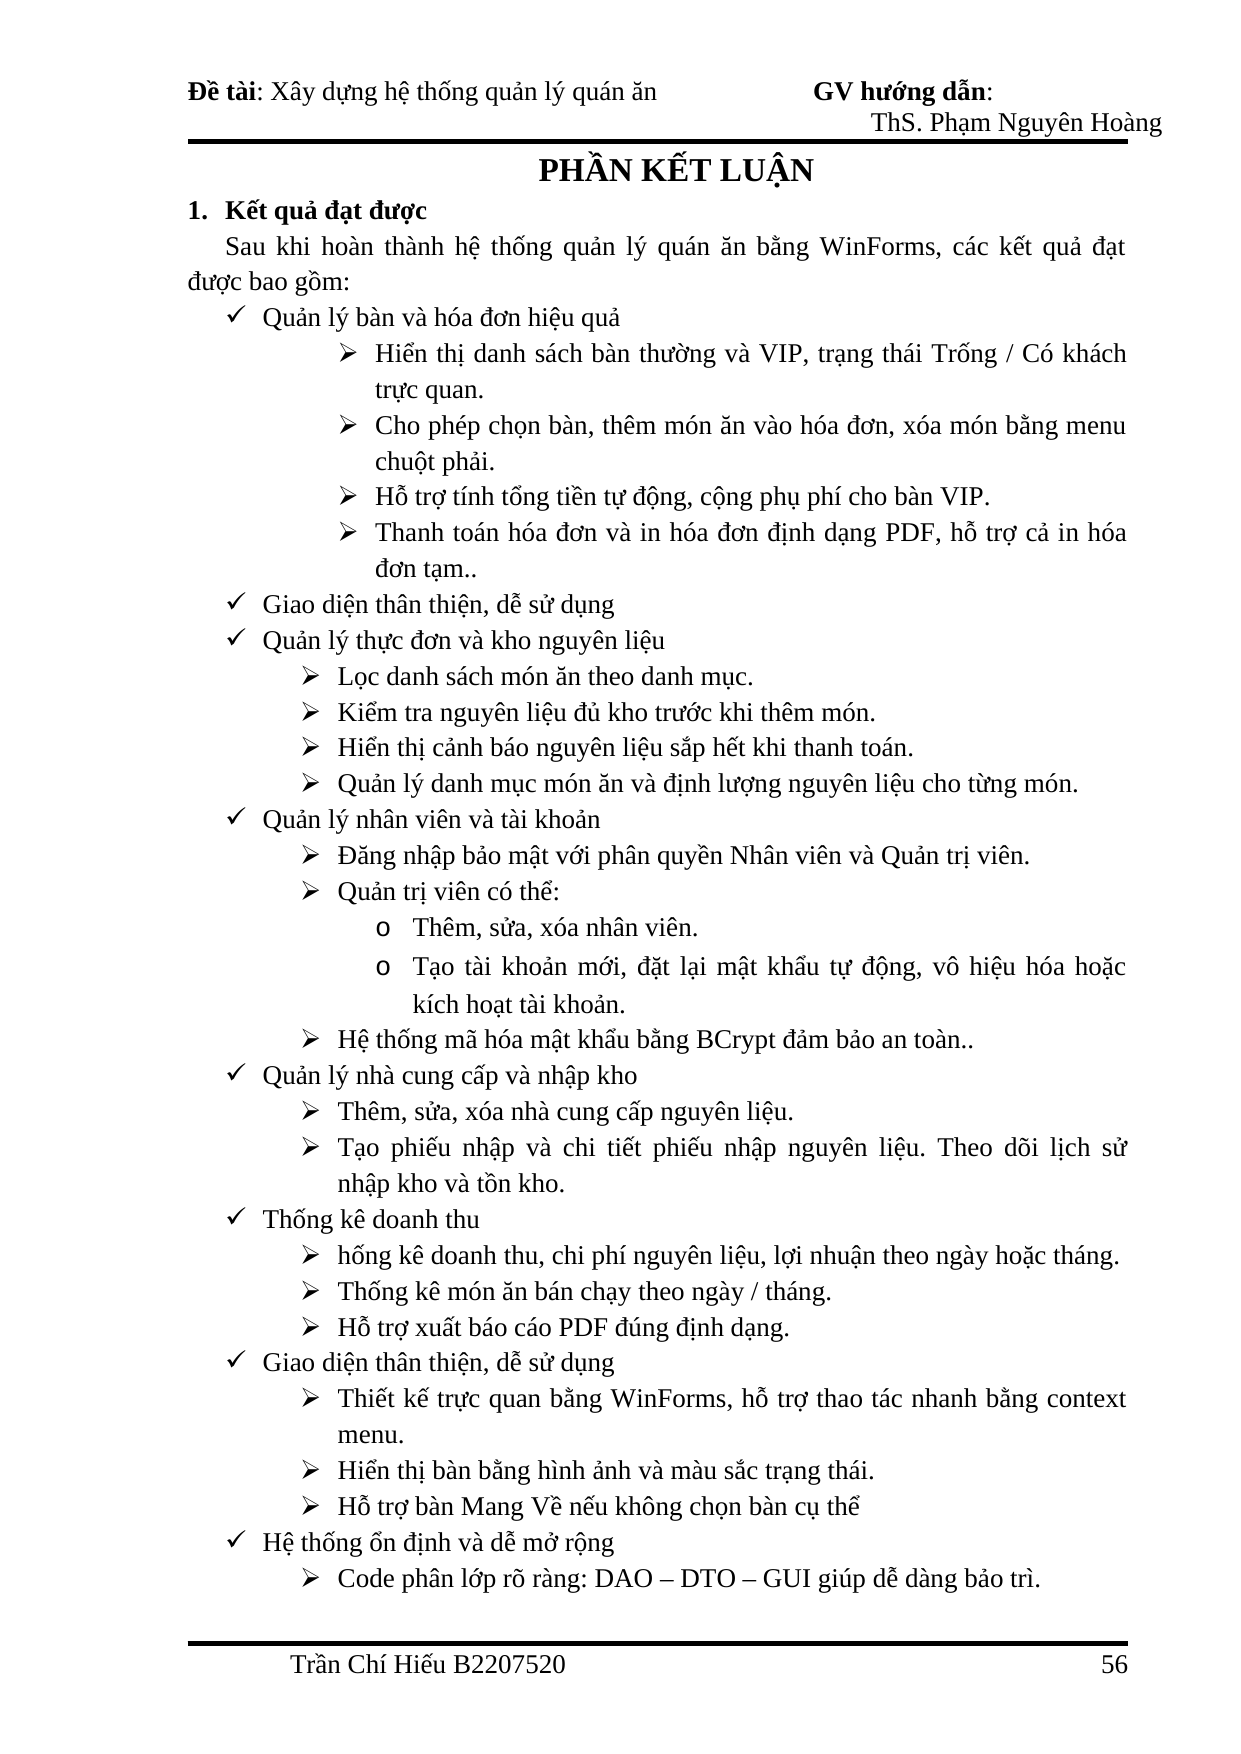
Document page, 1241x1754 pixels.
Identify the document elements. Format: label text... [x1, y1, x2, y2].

list Kết quả đạt được [187, 194, 1128, 225]
list Quản trị viên có thể: [300, 875, 1128, 907]
list Hiển thị cảnh báo nguyên liệu sắp hết khi thanh toán. [300, 732, 1128, 763]
list Thanh toán hóa đơn và in hóa đơn định dạng PDF, hỗ trợ cả in hóa đơn tạm.. [337, 516, 1128, 583]
list Thêm, sửa, xóa nhà cung cấp nguyên liệu. [300, 1095, 1128, 1127]
list Lọc danh sách món ăn theo danh mục. [300, 660, 1128, 691]
list Quản lý danh mục món ăn và định lượng nguyên liệu cho từng món. [300, 767, 1128, 799]
list Quản lý nhà cung cấp và nhập kho [187, 1059, 1128, 1091]
list Thống kê doanh thu [187, 1203, 1128, 1234]
list Đăng nhập bảo mật với phân quyền Nhân viên và Quản trị viên. [300, 839, 1128, 871]
list Tạo tài khoản mới, đặt lại mật khẩu tự động, vô hiệu hóa hoặc kích hoạt tài khoản. [375, 950, 1128, 1019]
list Quản lý bàn và hóa đơn hiệu quả [187, 301, 1128, 332]
list Giao diện thân thiện, dễ sử dụng [187, 588, 1128, 619]
list Hỗ trợ bàn Mang Về nếu không chọn bàn cụ thể [300, 1490, 1128, 1521]
list Hệ thống mã hóa mật khẩu bằng BCrypt đảm bảo an toàn.. [300, 1023, 1128, 1055]
text PHẦN KẾT LUẬN [187, 150, 1128, 188]
list Thêm, sửa, xóa nhân viên. [375, 911, 1128, 945]
list Hệ thống ổn định và dễ mở rộng [187, 1526, 1128, 1557]
list Hiển thị danh sách bàn thường và VIP, trạng thái Trống / Có khách trực quan. [337, 337, 1128, 404]
list Code phân lớp rõ ràng: DAO – DTO – GUI giúp dễ dàng bảo trì. [300, 1562, 1128, 1593]
list Tạo phiếu nhập và chi tiết phiếu nhập nguyên liệu. Theo dõi lịch sử nhập kho và tồn kho. [300, 1131, 1128, 1198]
list Quản lý nhân viên và tài khoản [187, 803, 1128, 835]
list Quản lý thực đơn và kho nguyên liệu [187, 624, 1128, 655]
list Hiển thị bàn bằng hình ảnh và màu sắc trạng thái. [300, 1454, 1128, 1485]
list Cho phép chọn bàn, thêm món ăn vào hóa đơn, xóa món bằng menu chuột phải. [337, 409, 1128, 476]
list Hỗ trợ tính tổng tiền tự động, cộng phụ phí cho bàn VIP. [337, 480, 1128, 512]
list Hỗ trợ xuất báo cáo PDF đúng định dạng. [300, 1311, 1128, 1342]
text Sau khi hoàn thành hệ thống quản lý quán ăn bằng WinForms, các kết quả đạt được bao gồm: [187, 230, 1128, 297]
list Giao diện thân thiện, dễ sử dụng [187, 1347, 1128, 1378]
list hống kê doanh thu, chi phí nguyên liệu, lợi nhuận theo ngày hoặc tháng. [300, 1239, 1128, 1270]
list Thiết kế trực quan bằng WinForms, hỗ trợ thao tác nhanh bằng context menu. [300, 1382, 1128, 1449]
list Kiểm tra nguyên liệu đủ kho trước khi thêm món. [300, 696, 1128, 727]
list Thống kê món ăn bán chạy theo ngày / tháng. [300, 1275, 1128, 1306]
